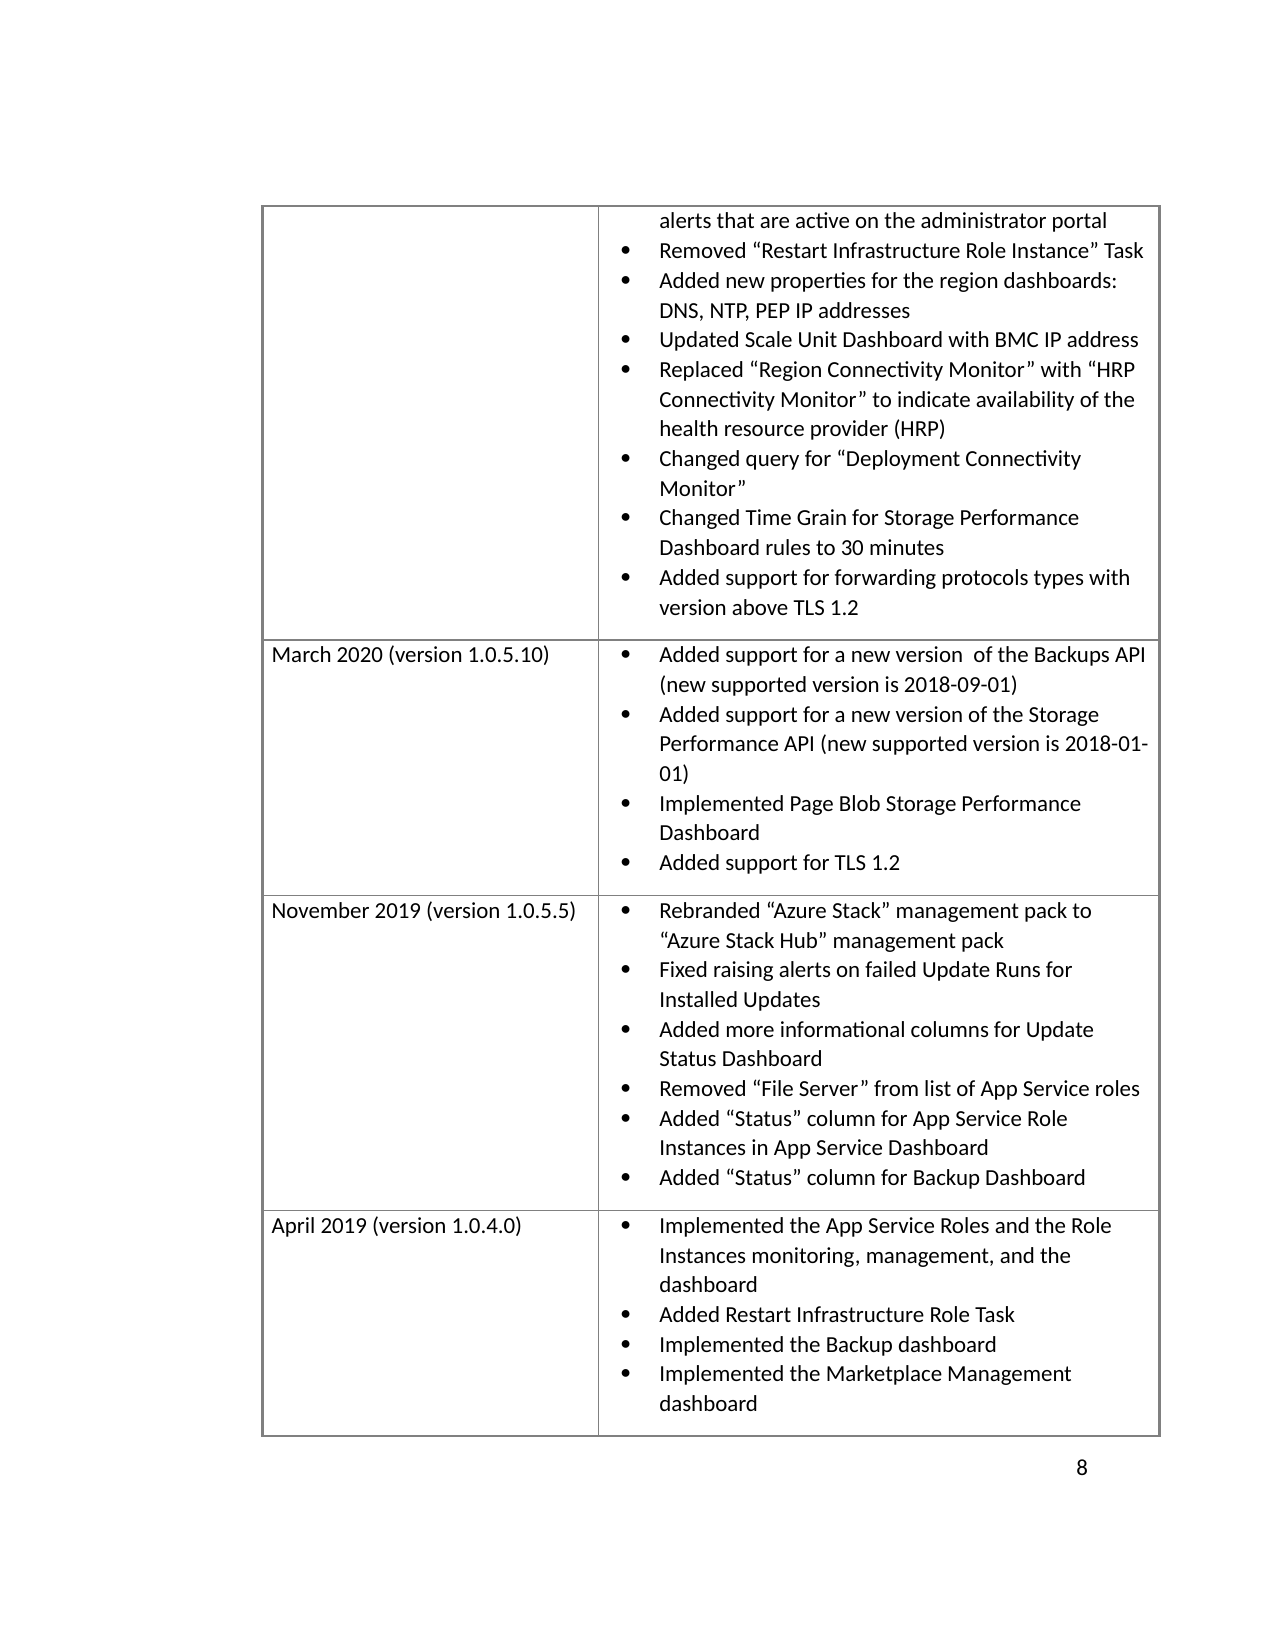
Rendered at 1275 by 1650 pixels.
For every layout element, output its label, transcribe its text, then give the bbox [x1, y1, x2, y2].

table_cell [264, 207, 598, 639]
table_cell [599, 207, 1158, 639]
table_cell Rebranded “Azure Stack” management pack to “Azure Stack Hub” management pack Fixed raising alerts on failed Update Runs for Installed Updates Added more informational columns for Update Status Dashboard Removed “File Server” from list of App Service roles Added “Status” column for App Service Role Instances in App Service Dashboard Added “Status” column for Backup Dashboard [599, 896, 1158, 1209]
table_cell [264, 1211, 598, 1435]
table_cell November 2019 (version 1.0.5.5) [264, 896, 598, 1209]
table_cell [599, 1211, 1158, 1435]
table_cell Added support for a new version of the Backups API (new supported version is 2018-09-01) Added support for a new version of the Storage Performance API (new supported version is 2018-01-01) Implemented Page Blob Storage Performance Dashboard Added support for TLS 1.2 [599, 641, 1158, 894]
table_cell March 2020 (version 1.0.5.10) [264, 641, 598, 894]
